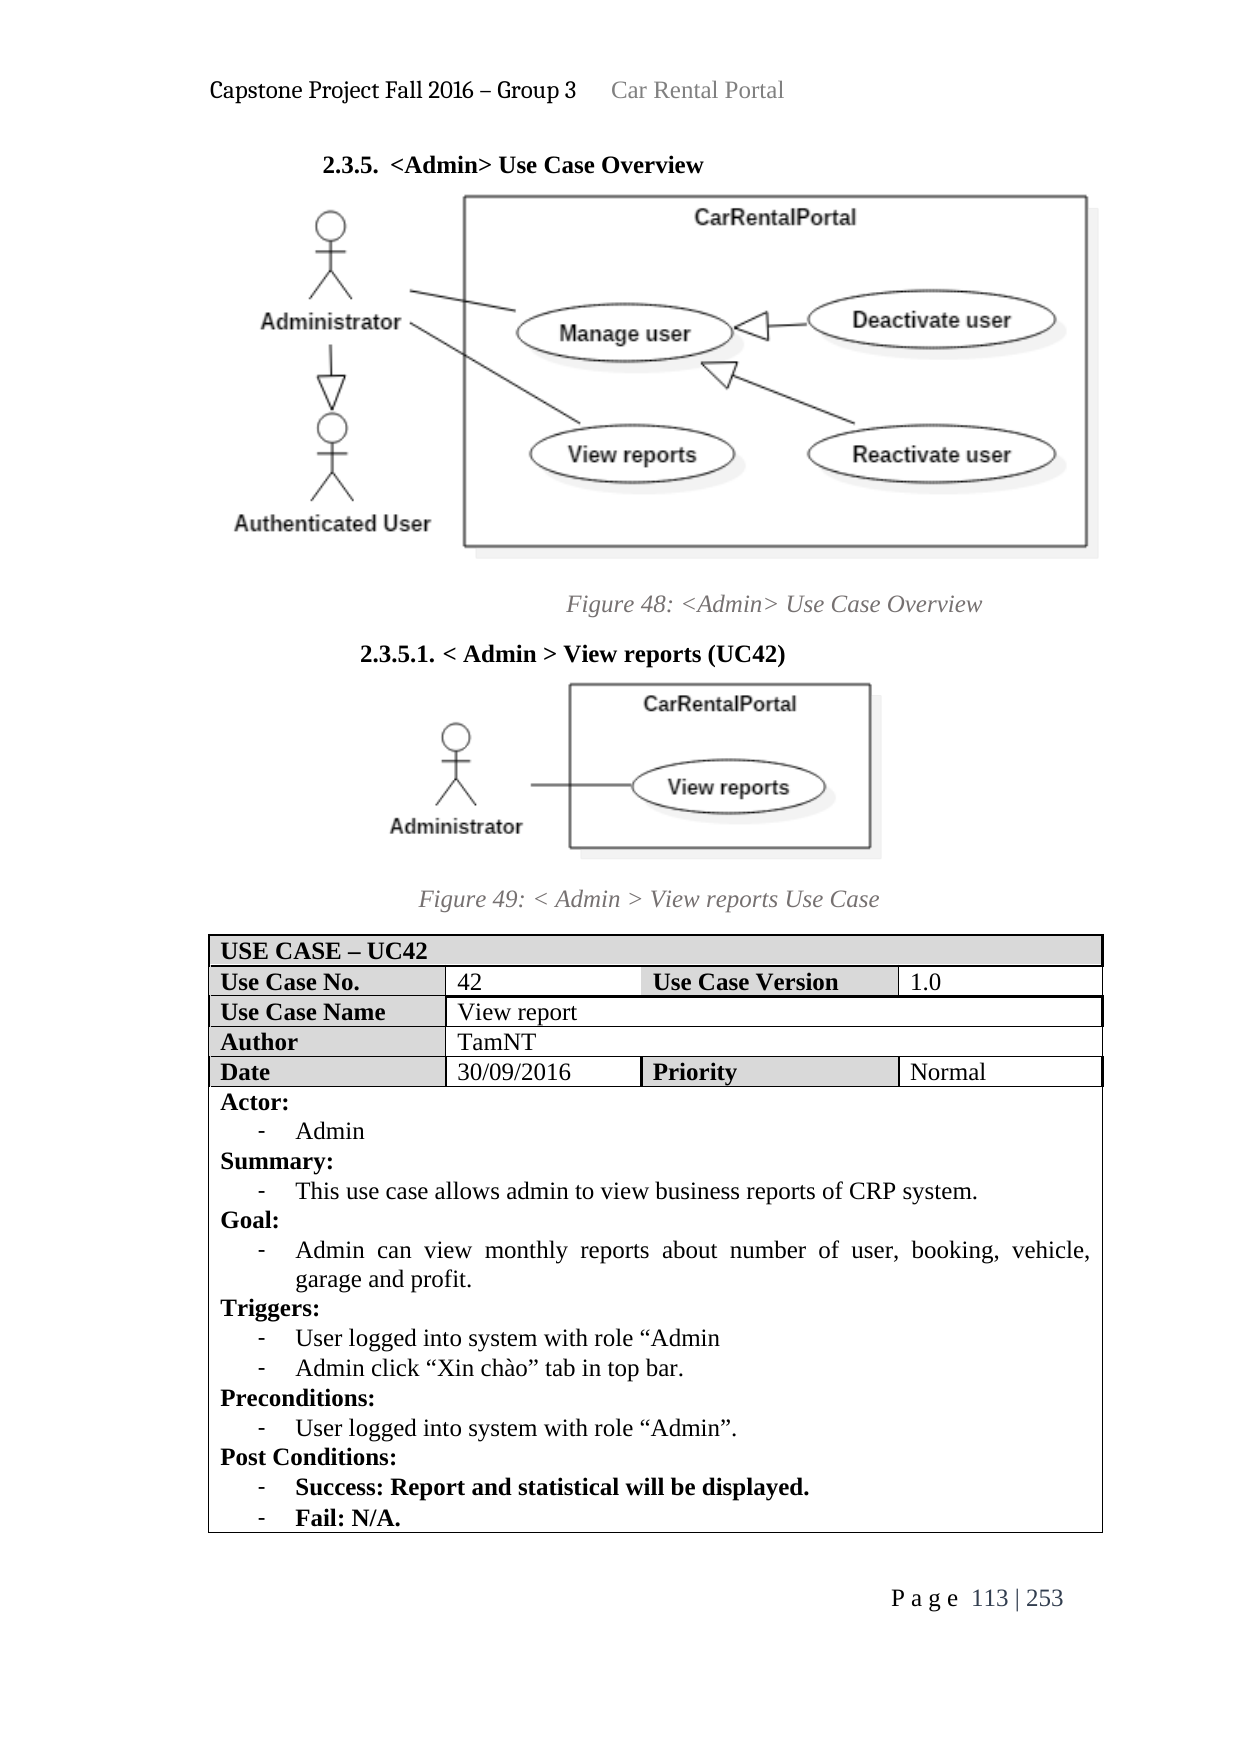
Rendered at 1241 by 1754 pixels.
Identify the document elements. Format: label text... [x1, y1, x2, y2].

picture [367, 669, 933, 866]
table_header USE CASE – UC42 [210, 936, 1101, 964]
table_cell 30/09/2016 [447, 1057, 640, 1086]
table_cell View report [447, 998, 1101, 1026]
table_cell 1.0 [899, 967, 1102, 995]
table_cell 42 [446, 967, 641, 995]
table_cell Date [210, 1057, 445, 1086]
table_cell TamNT [446, 1027, 1102, 1056]
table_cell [209, 1087, 1102, 1532]
subtitle < Admin > View reports (UC42) [360, 639, 1090, 667]
picture [210, 181, 1110, 571]
table_cell Normal [900, 1057, 1101, 1086]
subtitle <Admin> Use Case Overview [322, 150, 1090, 179]
text Figure 48: <Admin> Use Case Overview [529, 589, 1090, 618]
table_cell Use Case Name [210, 996, 445, 1026]
table_cell Use Case Version [641, 967, 898, 995]
text Figure 49: < Admin > View reports Use Case [210, 884, 1090, 913]
table_cell Author [209, 1027, 445, 1056]
table_cell Use Case No. [209, 966, 445, 995]
table_cell Priority [643, 1057, 898, 1086]
